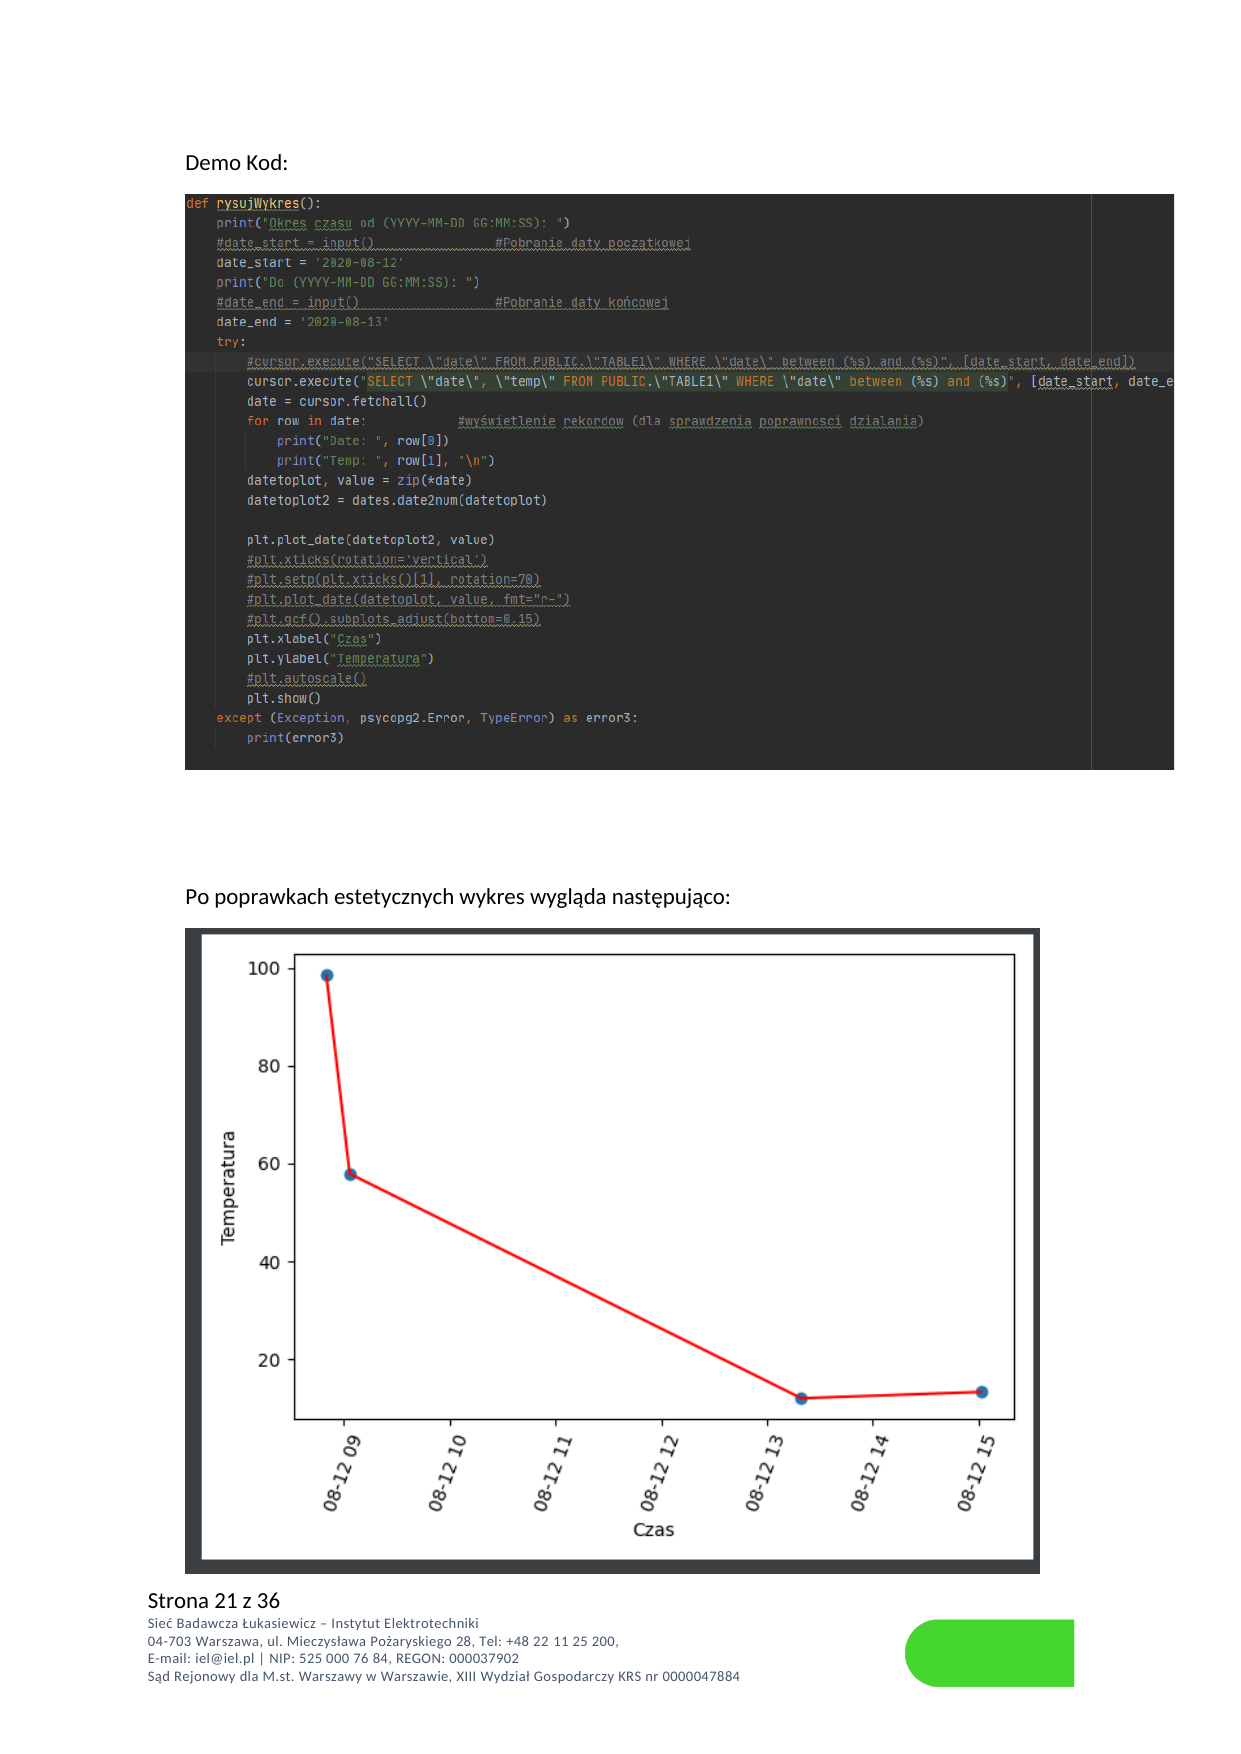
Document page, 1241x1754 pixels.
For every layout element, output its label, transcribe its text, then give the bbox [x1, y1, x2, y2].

picture [901, 1615, 1104, 1754]
picture [185, 928, 1040, 1574]
text Demo Kod: [185, 148, 1093, 176]
text Po poprawkach estetycznych wykres wygląda następująco: [185, 882, 1093, 910]
picture [185, 194, 1175, 770]
